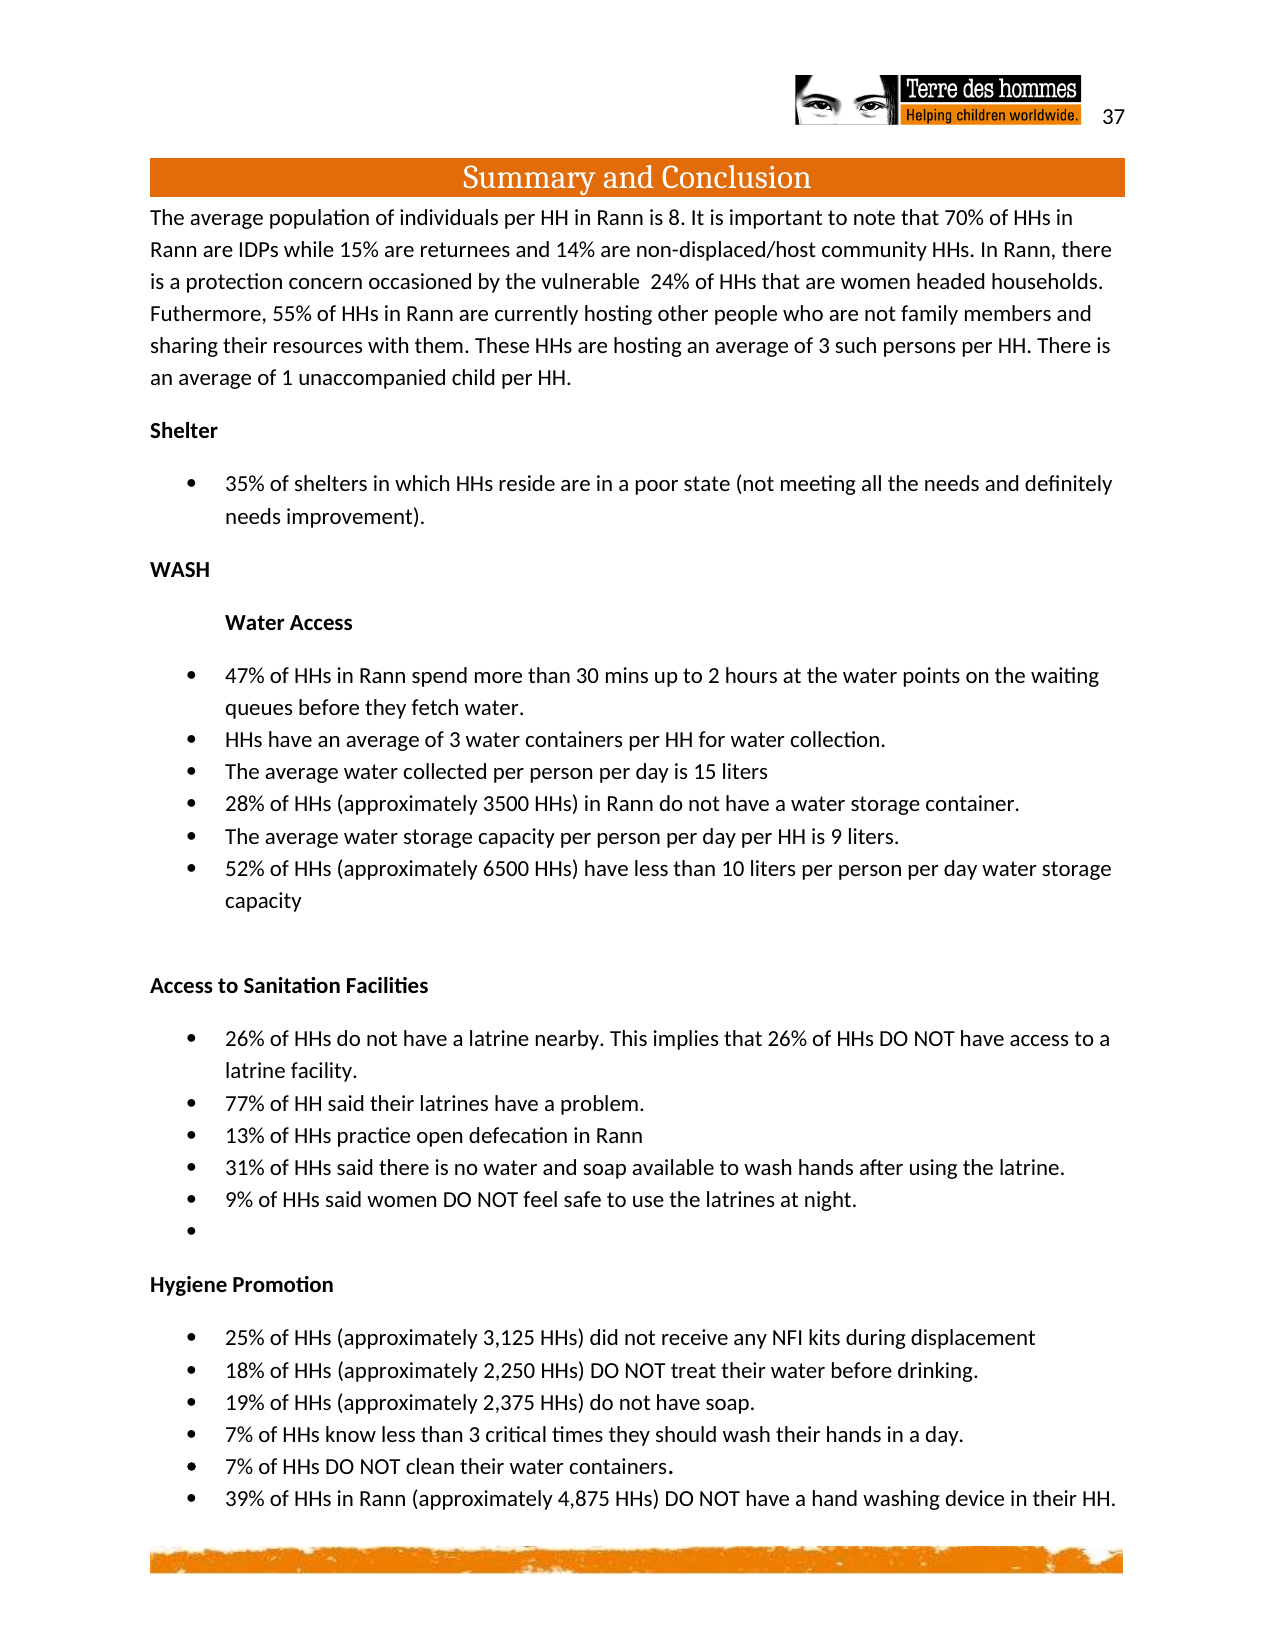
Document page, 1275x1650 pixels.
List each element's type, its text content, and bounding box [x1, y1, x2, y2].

text Water Access [150, 608, 1125, 636]
list HHs have an average of 3 water containers per HH for water collection. [187, 725, 1125, 753]
text Access to Sanitation Facilities [150, 971, 1125, 999]
text WASH [150, 555, 1125, 583]
list 19% of HHs (approximately 2,375 HHs) do not have soap. [187, 1388, 1125, 1416]
list The average water collected per person per day is 15 liters [187, 757, 1125, 785]
list 35% of shelters in which HHs reside are in a poor state (not meeting all the needs and definitely needs improvement). [187, 469, 1125, 530]
list 18% of HHs (approximately 2,250 HHs) DO NOT treat their water before drinking. [187, 1356, 1125, 1384]
list 31% of HHs said there is no water and soap available to wash hands after using the latrine. [187, 1153, 1125, 1181]
list 25% of HHs (approximately 3,125 HHs) did not receive any NFI kits during displacement [187, 1323, 1125, 1352]
text Shelter [150, 417, 1125, 444]
text The average population of individuals per HH in Rann is 8. It is important to note that 70% of HHs in Rann are IDPs while 15% are returnees and 14% are non-displaced/host community HHs. In Rann, there is a protection concern occasioned by the vulnerable 24% of HHs that are women headed households. Futhermore, 55% of HHs in Rann are currently hosting other people who are not family members and sharing their resources with them. These HHs are hosting an average of 3 such persons per HH. There is an average of 1 unaccompanied child per HH. [150, 203, 1125, 392]
list 28% of HHs (approximately 3500 HHs) in Rann do not have a water storage container. [187, 789, 1125, 818]
picture [795, 75, 1082, 125]
list 13% of HHs practice open defecation in Rann [187, 1121, 1125, 1149]
list 7% of HHs DO NOT clean their water containers. [187, 1452, 1125, 1480]
text Hygiene Promotion [150, 1271, 1125, 1298]
list 47% of HHs in Rann spend more than 30 mins up to 2 hours at the water points on the waiting queues before they fetch water. [187, 661, 1125, 721]
list 7% of HHs know less than 3 critical times they should wash their hands in a day. [187, 1420, 1125, 1448]
list The average water storage capacity per person per day per HH is 9 liters. [187, 822, 1125, 850]
list 39% of HHs in Rann (approximately 4,875 HHs) DO NOT have a hand washing device in their HH. [187, 1484, 1125, 1512]
picture [150, 1546, 1123, 1575]
list 52% of HHs (approximately 6500 HHs) have less than 10 liters per person per day water storage capacity [187, 854, 1125, 914]
subtitle Summary and Conclusion [150, 158, 1125, 197]
list 9% of HHs said women DO NOT feel safe to use the latrines at night. [187, 1185, 1125, 1213]
list 26% of HHs do not have a latrine nearby. This implies that 26% of HHs DO NOT have access to a latrine facility. [187, 1024, 1125, 1084]
list 77% of HH said their latrines have a problem. [187, 1089, 1125, 1117]
